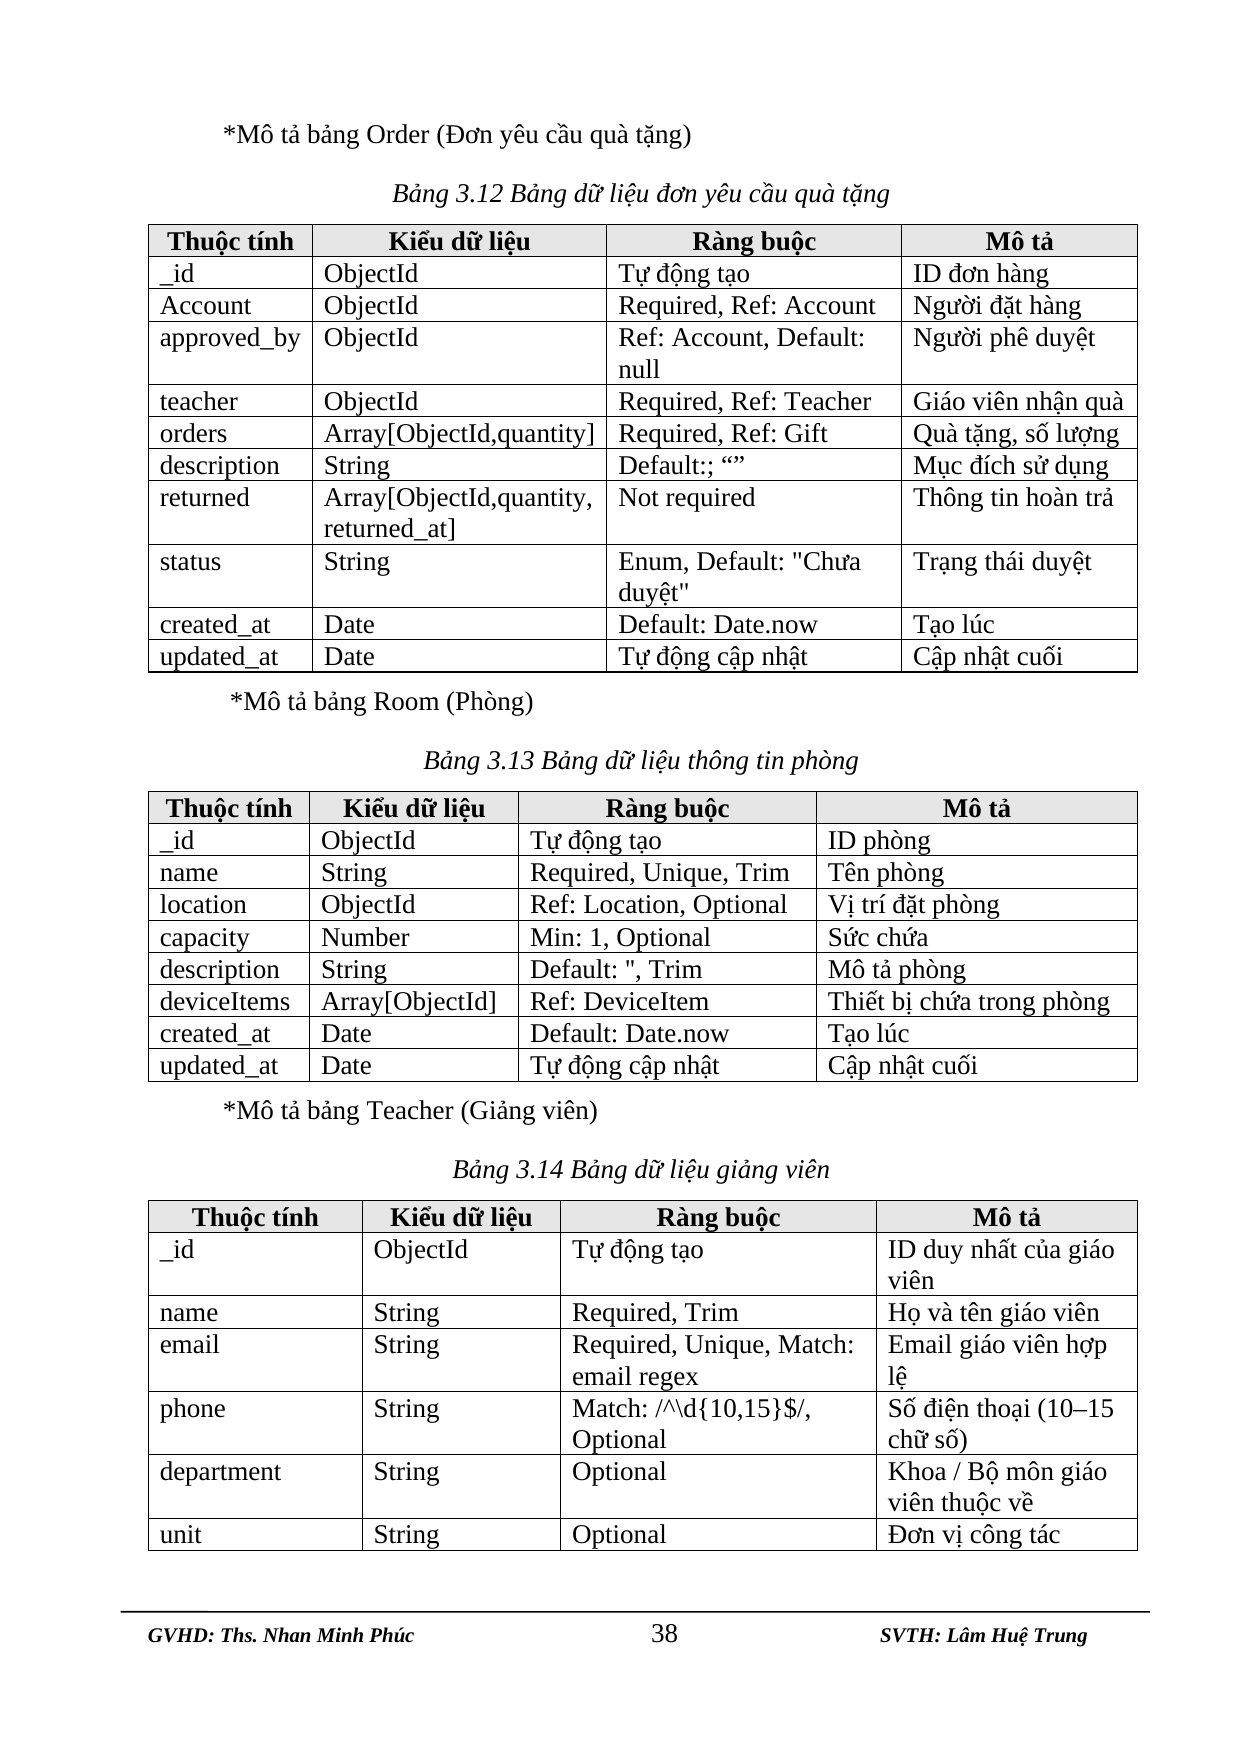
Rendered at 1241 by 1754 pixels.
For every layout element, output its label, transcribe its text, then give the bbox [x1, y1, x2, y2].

table_cell orders [149, 417, 312, 448]
table_cell Vị trí đặt phòng [817, 889, 1137, 919]
table_cell ID phòng [817, 824, 1137, 855]
table_cell email [149, 1329, 362, 1391]
table_cell Người đặt hàng [902, 289, 1137, 321]
table_cell Tự động cập nhật [519, 1049, 816, 1081]
table_cell Email giáo viên hợp lệ [877, 1329, 1137, 1391]
table_cell Cập nhật cuối [902, 640, 1137, 671]
table_cell ID đơn hàng [902, 257, 1137, 288]
table_cell Default:; “” [607, 449, 901, 480]
table_cell Required, Trim [561, 1296, 876, 1328]
table_cell String [313, 545, 606, 607]
table_cell ObjectId [310, 889, 518, 919]
table_cell Tự động tạo [607, 257, 901, 288]
table_cell Date [310, 1017, 518, 1048]
table_cell updated_at [149, 1049, 309, 1081]
table_cell String [313, 449, 606, 480]
table_cell Required, Ref: Account [607, 289, 901, 321]
table_cell department [149, 1455, 362, 1518]
table_cell Thiết bị chứa trong phòng [817, 985, 1137, 1016]
table_cell Default: '', Trim [519, 953, 816, 984]
table_cell Date [313, 640, 606, 671]
table_cell Khoa / Bộ môn giáo viên thuộc về [877, 1455, 1137, 1518]
table_cell Match: /^\d{10,15}$/, Optional [561, 1392, 876, 1454]
table_cell name [149, 856, 309, 887]
table_cell Cập nhật cuối [817, 1049, 1137, 1081]
table_cell Số điện thoại (10–15 chữ số) [877, 1392, 1137, 1454]
table_cell Tự động cập nhật [607, 640, 901, 671]
table_cell Number [310, 921, 518, 952]
table_cell ObjectId [313, 289, 606, 321]
table_cell description [149, 953, 309, 984]
table_cell Đơn vị công tác [877, 1519, 1137, 1550]
table_cell deviceItems [149, 985, 309, 1016]
table_cell String [363, 1392, 560, 1454]
table_cell created_at [149, 1017, 309, 1048]
table_cell String [310, 856, 518, 887]
table_cell unit [149, 1519, 362, 1550]
table_cell Giáo viên nhận quà [902, 385, 1137, 416]
table_cell Tên phòng [817, 856, 1137, 887]
table_cell capacity [149, 921, 309, 952]
table_cell returned [149, 481, 312, 544]
table_cell Account [149, 289, 312, 321]
table_cell _id [149, 824, 309, 855]
table_cell Thông tin hoàn trả [902, 481, 1137, 544]
table_cell Array[ObjectId] [310, 985, 518, 1016]
table_header Kiểu dữ liệu [363, 1201, 560, 1232]
table_header Thuộc tính [149, 792, 309, 823]
table_header Mô tả [817, 792, 1137, 823]
table_cell String [363, 1519, 560, 1550]
table_cell Trạng thái duyệt [902, 545, 1137, 607]
table_cell Ref: Account, Default: null [607, 322, 901, 384]
table_header Kiểu dữ liệu [313, 225, 606, 256]
table_cell Not required [607, 481, 901, 544]
table_cell updated_at [149, 640, 312, 671]
table_cell String [363, 1296, 560, 1328]
table_cell teacher [149, 385, 312, 416]
table_cell ObjectId [310, 824, 518, 855]
table_cell Optional [561, 1519, 876, 1550]
table_cell Required, Unique, Match: email regex [561, 1329, 876, 1391]
table_cell Ref: DeviceItem [519, 985, 816, 1016]
table_cell Tự động tạo [561, 1233, 876, 1295]
table_cell name [149, 1296, 362, 1328]
table_cell Tạo lúc [817, 1017, 1137, 1048]
table_header Thuộc tính [149, 1201, 362, 1232]
table_header Ràng buộc [607, 225, 901, 256]
table_cell Optional [561, 1455, 876, 1518]
table_cell Tạo lúc [902, 608, 1137, 639]
table_cell description [149, 449, 312, 480]
text *Mô tả bảng Teacher (Giảng viên) [148, 1094, 1137, 1125]
text *Mô tả bảng Order (Đơn yêu cầu quà tặng) [148, 118, 1137, 149]
table_cell location [149, 889, 309, 919]
table_cell Required, Ref: Gift [607, 417, 901, 448]
table_header Ràng buộc [561, 1201, 876, 1232]
table_header Thuộc tính [149, 225, 312, 256]
table_cell Quà tặng, số lượng [902, 417, 1137, 448]
table_cell String [363, 1455, 560, 1518]
table_cell Array[ObjectId,quantity, returned_at] [313, 481, 606, 544]
table_cell Date [310, 1049, 518, 1081]
table_cell phone [149, 1392, 362, 1454]
table_cell status [149, 545, 312, 607]
table_cell ObjectId [363, 1233, 560, 1295]
table_cell String [363, 1329, 560, 1391]
table_cell Default: Date.now [607, 608, 901, 639]
table_cell Sức chứa [817, 921, 1137, 952]
table_cell _id [149, 257, 312, 288]
table_cell ObjectId [313, 257, 606, 288]
table_cell ID duy nhất của giáo viên [877, 1233, 1137, 1295]
table_cell Mô tả phòng [817, 953, 1137, 984]
table_cell created_at [149, 608, 312, 639]
table_cell ObjectId [313, 385, 606, 416]
table_cell _id [149, 1233, 362, 1295]
table_cell Họ và tên giáo viên [877, 1296, 1137, 1328]
table_cell approved_by [149, 322, 312, 384]
table_cell Required, Ref: Teacher [607, 385, 901, 416]
table_header Kiểu dữ liệu [310, 792, 518, 823]
table_header Ràng buộc [519, 792, 816, 823]
table_cell Mục đích sử dụng [902, 449, 1137, 480]
table_header Mô tả [877, 1201, 1137, 1232]
table_cell Ref: Location, Optional [519, 889, 816, 919]
table_header Mô tả [902, 225, 1137, 256]
table_cell Enum, Default: "Chưa duyệt" [607, 545, 901, 607]
table_cell Người phê duyệt [902, 322, 1137, 384]
table_cell Default: Date.now [519, 1017, 816, 1048]
table_cell Min: 1, Optional [519, 921, 816, 952]
table_cell ObjectId [313, 322, 606, 384]
table_cell Tự động tạo [519, 824, 816, 855]
table_cell Date [313, 608, 606, 639]
table_cell Array[ObjectId,quantity] [313, 417, 606, 448]
table_cell Required, Unique, Trim [519, 856, 816, 887]
text *Mô tả bảng Room (Phòng) [148, 685, 1137, 716]
table_cell String [310, 953, 518, 984]
